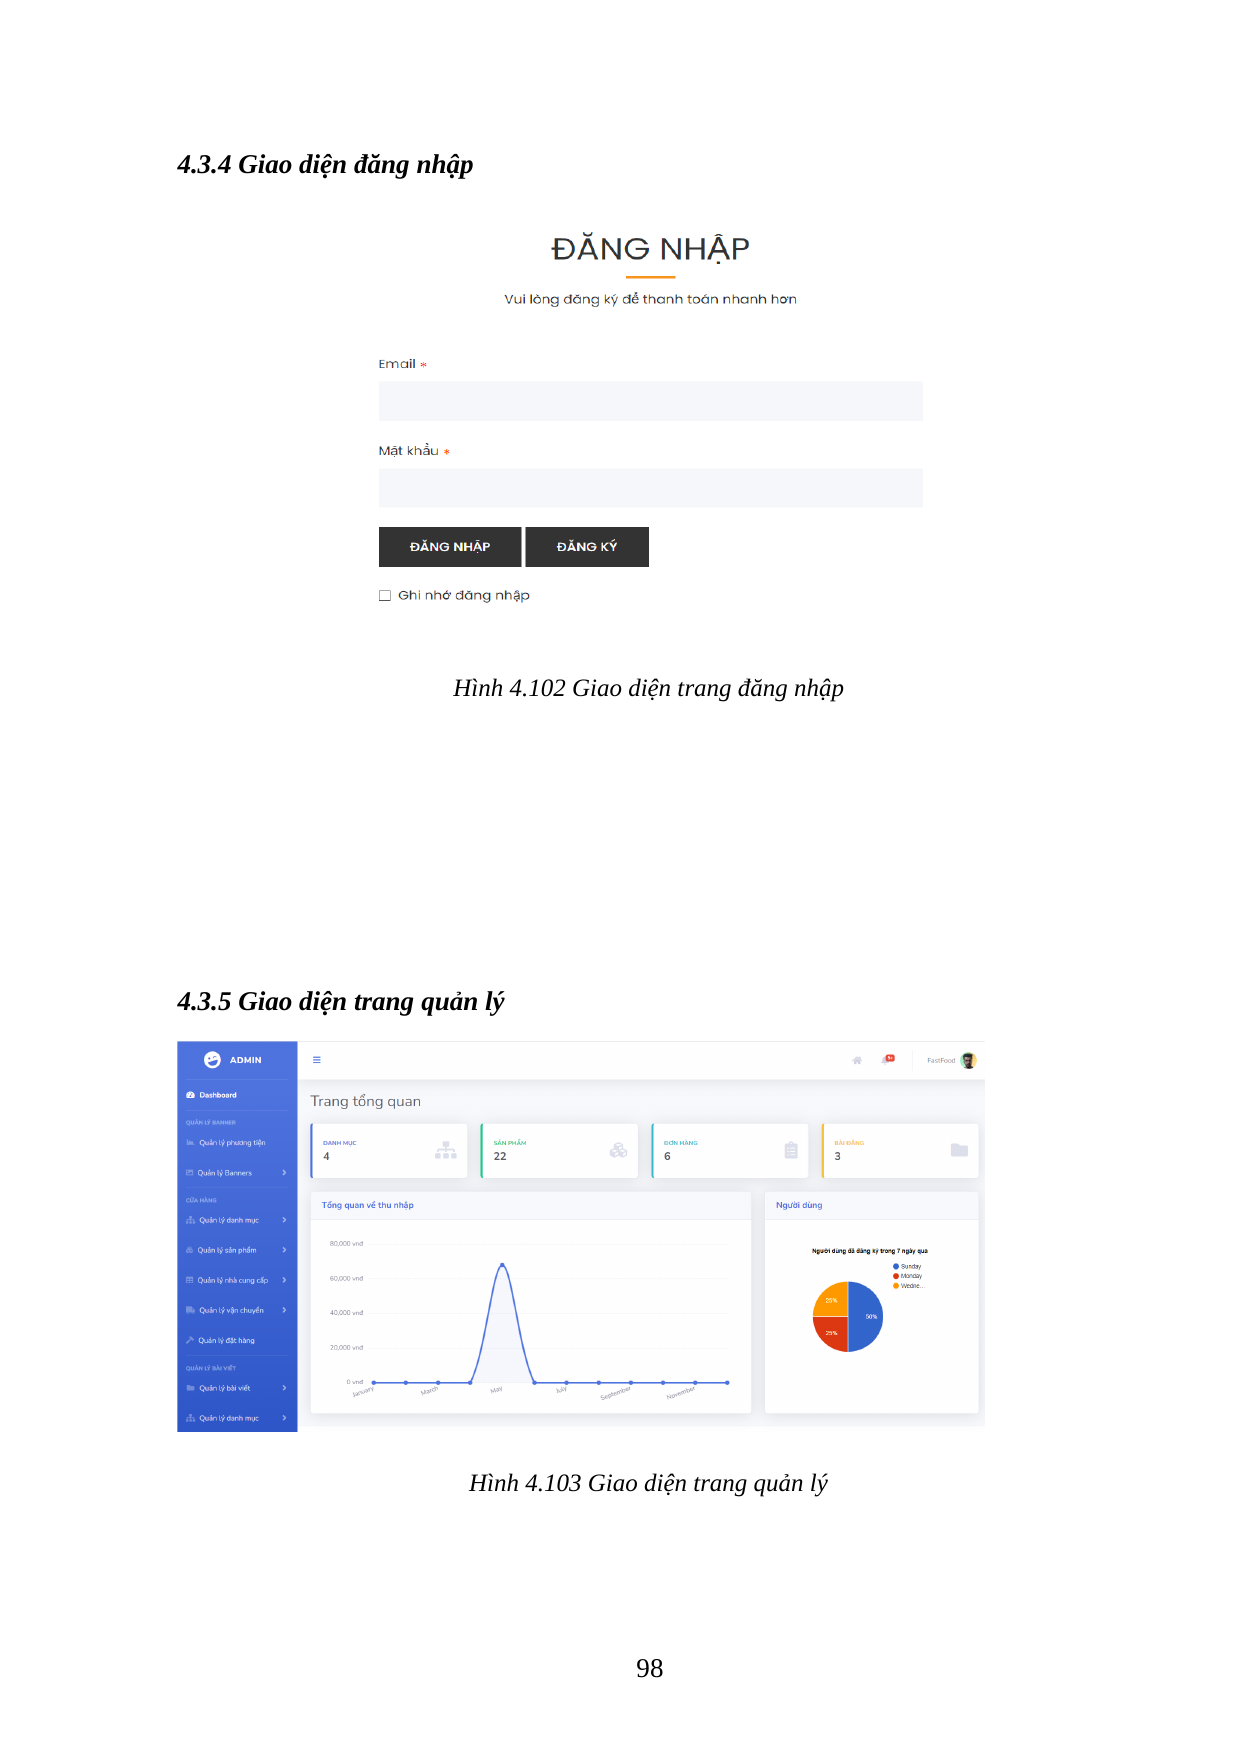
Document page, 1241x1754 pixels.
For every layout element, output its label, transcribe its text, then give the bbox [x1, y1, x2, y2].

picture [177, 1041, 985, 1432]
subtitle Giao diện trang quản lý [177, 985, 1122, 1016]
picture [332, 203, 967, 637]
subtitle Giao diện đăng nhập [177, 148, 1122, 179]
text Hình . Giao diện trang quản lý [177, 1468, 1122, 1497]
text Hình . Giao diện trang đăng nhập [177, 673, 1122, 702]
